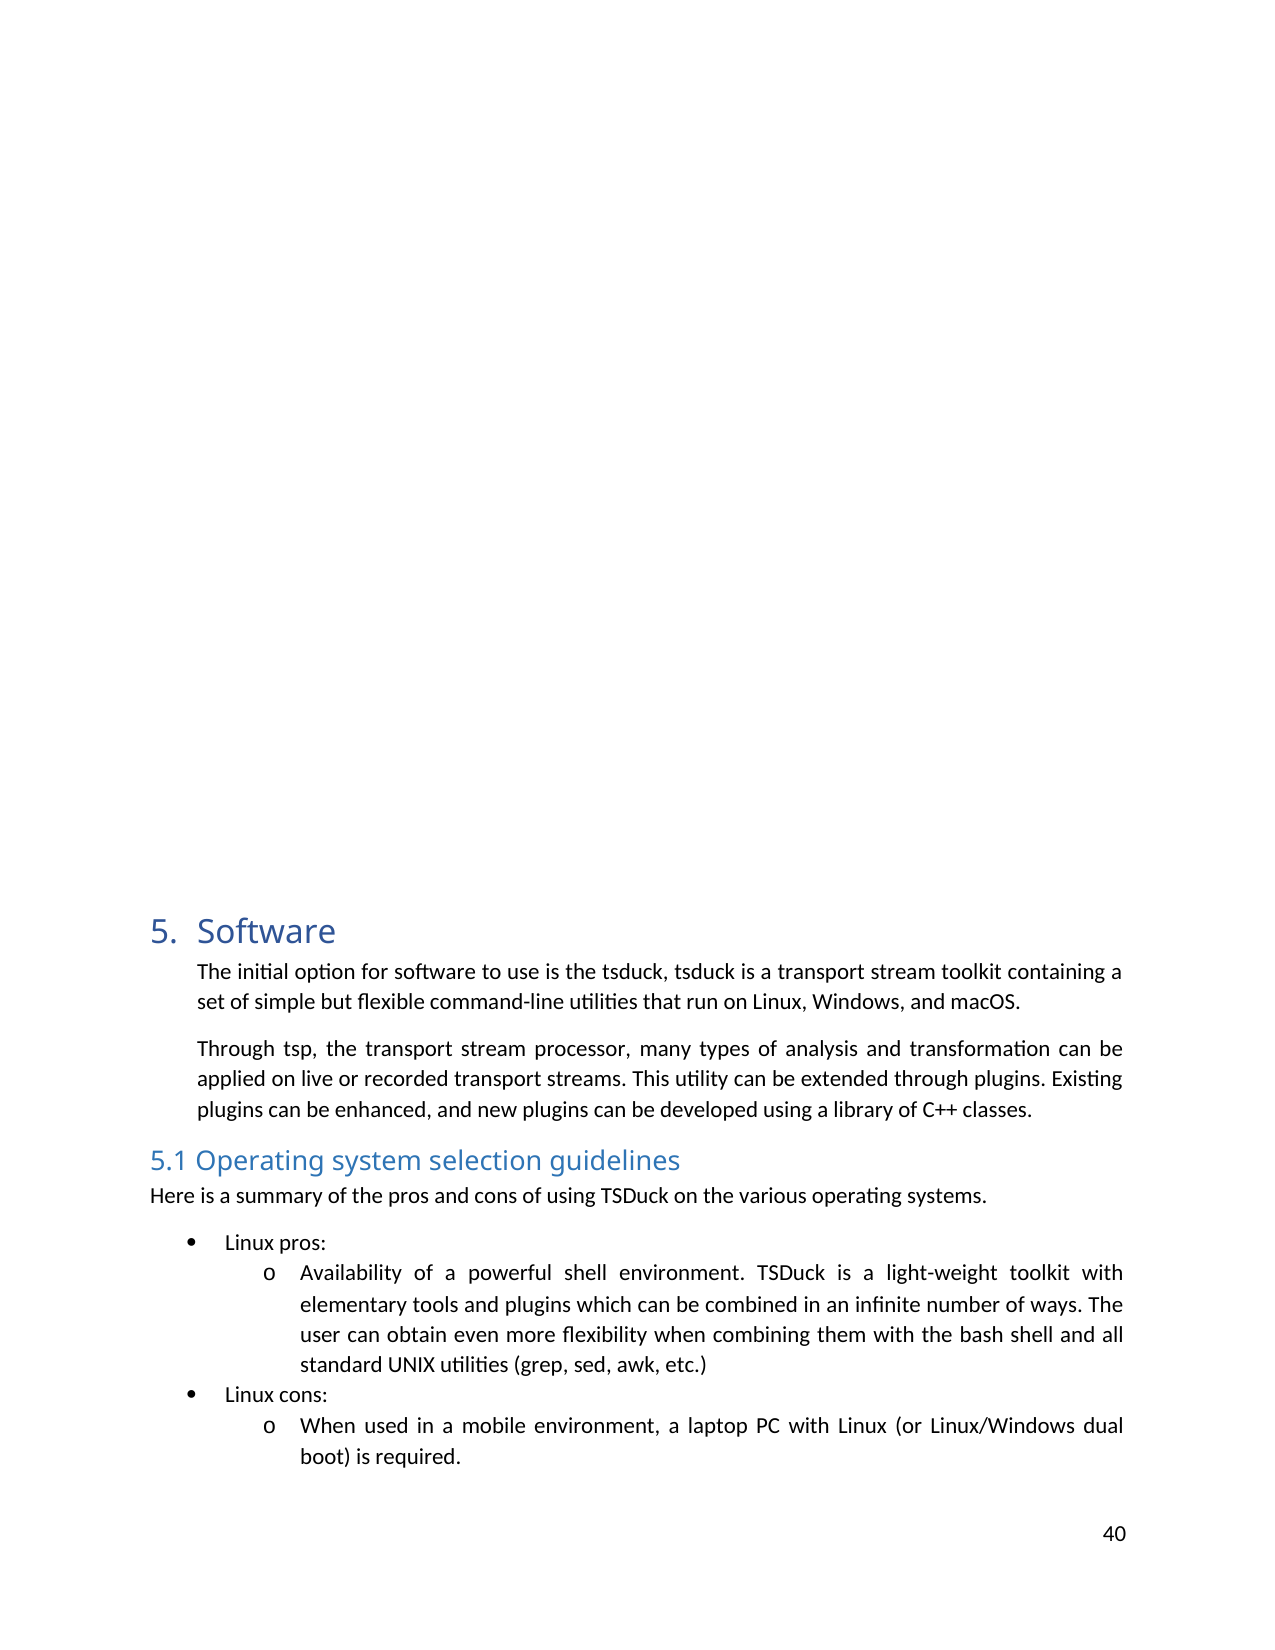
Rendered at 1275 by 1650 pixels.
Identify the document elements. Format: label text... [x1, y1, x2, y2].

subtitle 5.1 Operating system selection guidelines [150, 1142, 1125, 1178]
text Through tsp, the transport stream processor, many types of analysis and transformation can be applied on live or recorded transport streams. This utility can be extended through plugins. Existing plugins can be enhanced, and new plugins can be developed using a library of C++ classes. [197, 1034, 1125, 1123]
text Here is a summary of the pros and cons of using TSDuck on the various operating systems. [150, 1181, 1125, 1209]
list When used in a mobile environment, a laptop PC with Linux (or Linux/Windows dual boot) is required. [262, 1411, 1125, 1470]
text The initial option for software to use is the tsduck, tsduck is a transport stream toolkit containing a set of simple but flexible command-line utilities that run on Linux, Windows, and macOS. [197, 957, 1125, 1016]
list Linux cons: [187, 1381, 1125, 1408]
subtitle Software [150, 908, 1125, 954]
list Availability of a powerful shell environment. TSDuck is a light-weight toolkit with elementary tools and plugins which can be combined in an infinite number of ways. The user can obtain even more flexibility when combining them with the bash shell and all standard UNIX utilities (grep, sed, awk, etc.) [262, 1258, 1125, 1378]
list Linux pros: [187, 1228, 1125, 1256]
